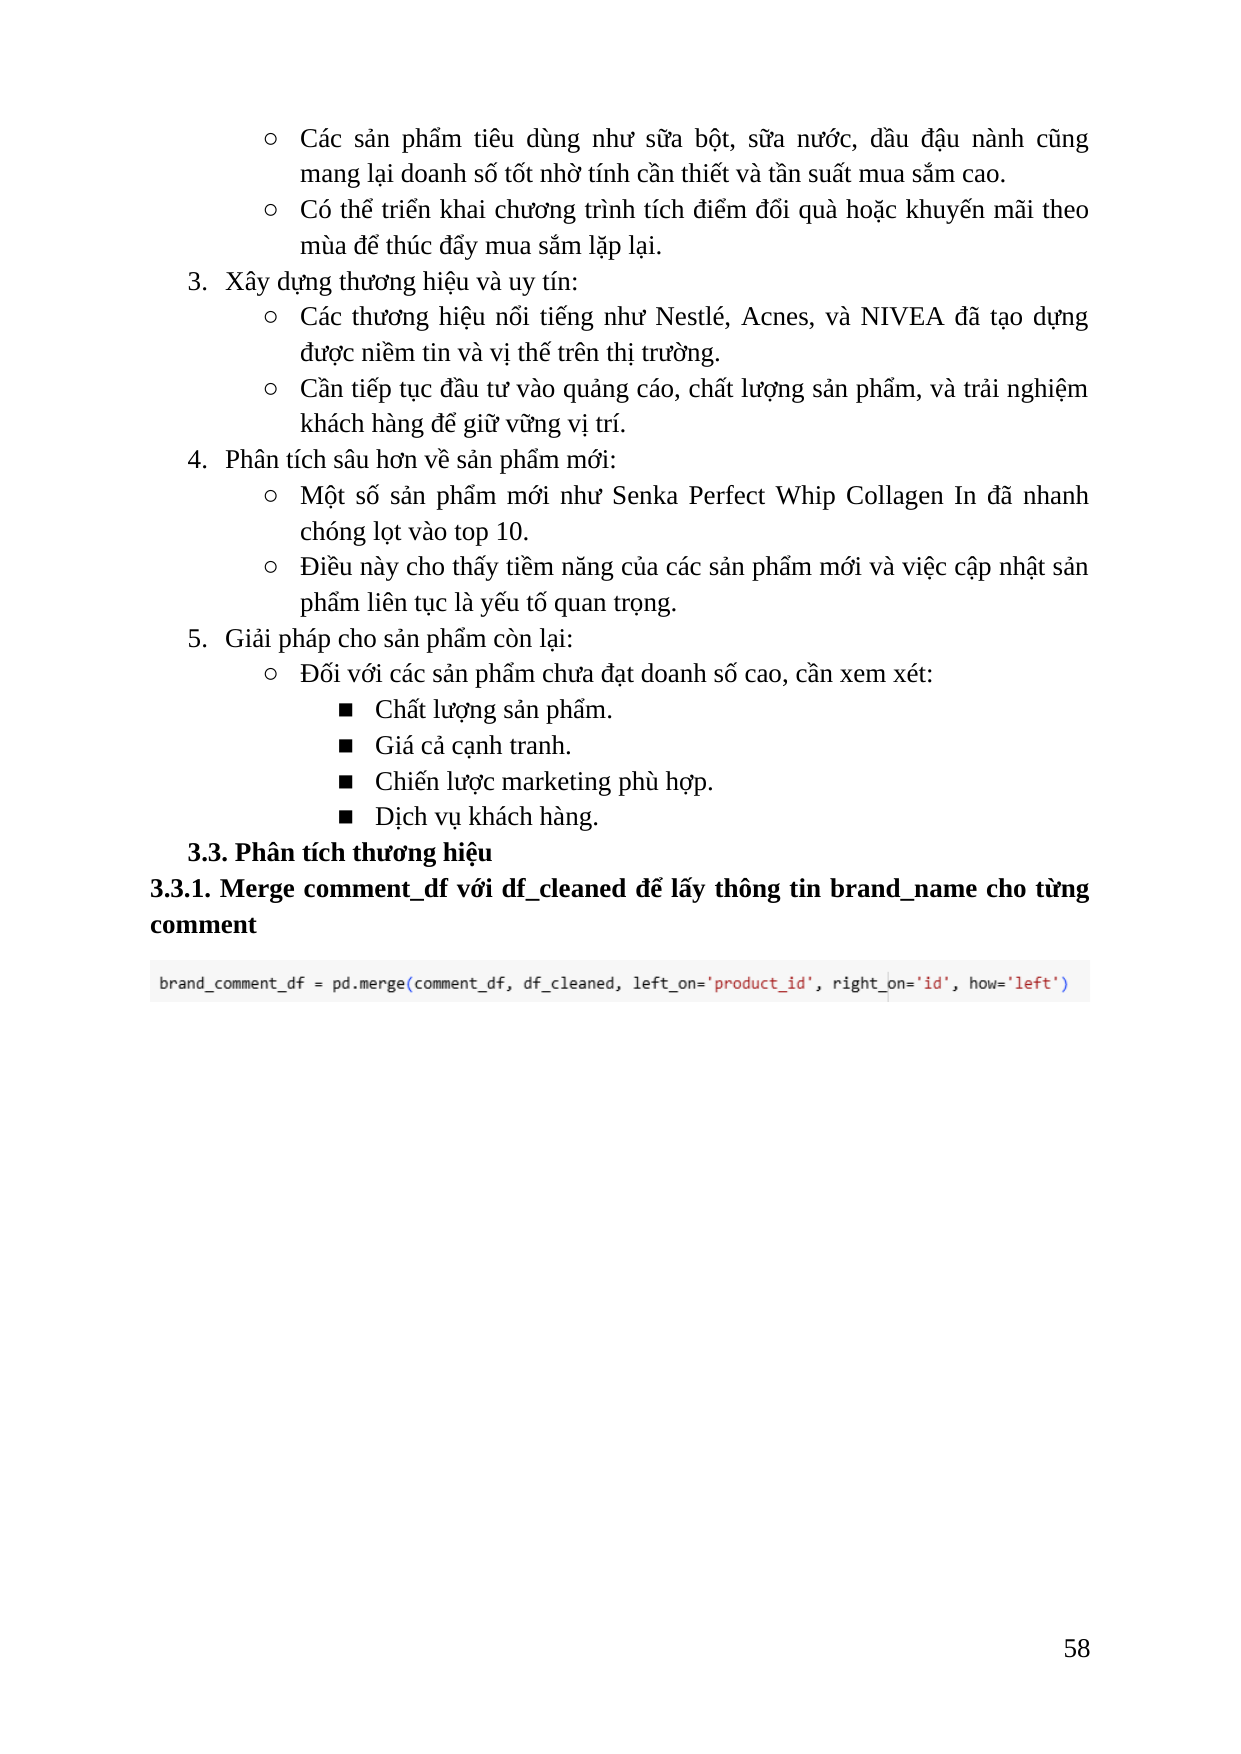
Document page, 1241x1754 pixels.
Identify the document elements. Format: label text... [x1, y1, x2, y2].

list Có thể triển khai chương trình tích điểm đổi quà hoặc khuyến mãi theo mùa để thúc đẩy mua sắm lặp lại. [262, 193, 1090, 260]
list Xây dựng thương hiệu và uy tín: [187, 264, 1090, 296]
picture [150, 960, 1091, 1002]
list Cần tiếp tục đầu tư vào quảng cáo, chất lượng sản phẩm, và trải nghiệm khách hàng để giữ vững vị trí. [262, 372, 1090, 439]
subtitle 3.3.1. Merge comment_df với df_cleaned để lấy thông tin brand_name cho từng comment [150, 872, 1090, 939]
list Phân tích sâu hơn về sản phẩm mới: [187, 443, 1090, 474]
list Dịch vụ khách hàng. [337, 801, 1090, 832]
list Giá cả cạnh tranh. [337, 729, 1090, 760]
list Đối với các sản phẩm chưa đạt doanh số cao, cần xem xét: [262, 658, 1090, 689]
list Một số sản phẩm mới như Senka Perfect Whip Collagen In đã nhanh chóng lọt vào top 10. [262, 479, 1090, 546]
list Điều này cho thấy tiềm năng của các sản phẩm mới và việc cập nhật sản phẩm liên tục là yếu tố quan trọng. [262, 550, 1090, 617]
list Các thương hiệu nổi tiếng như Nestlé, Acnes, và NIVEA đã tạo dựng được niềm tin và vị thế trên thị trường. [262, 300, 1090, 367]
list Giải pháp cho sản phẩm còn lại: [187, 622, 1090, 653]
list Chiến lược marketing phù hợp. [337, 765, 1090, 796]
list Các sản phẩm tiêu dùng như sữa bột, sữa nước, dầu đậu nành cũng mang lại doanh số tốt nhờ tính cần thiết và tần suất mua sắm cao. [262, 122, 1090, 188]
list Chất lượng sản phẩm. [337, 693, 1090, 724]
subtitle 3.3. Phân tích thương hiệu [187, 836, 1090, 867]
